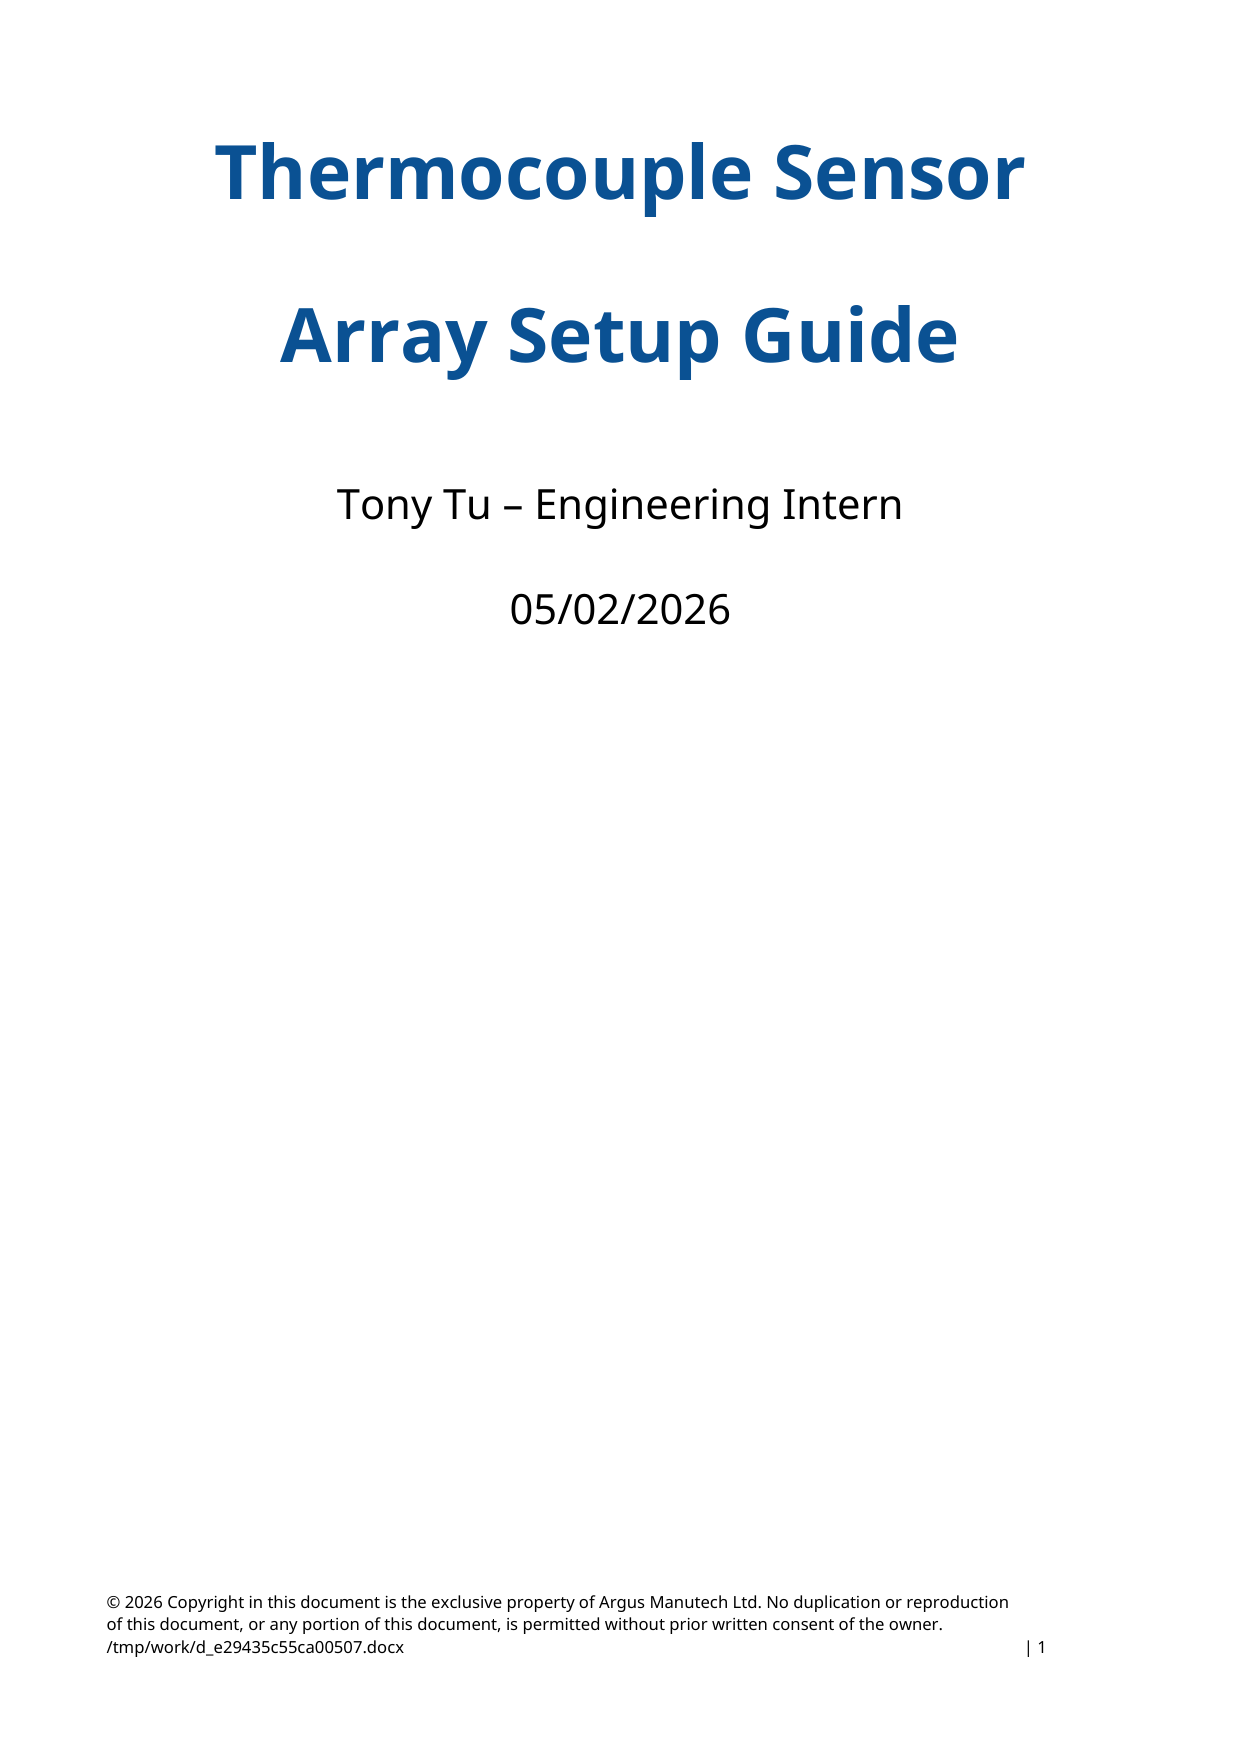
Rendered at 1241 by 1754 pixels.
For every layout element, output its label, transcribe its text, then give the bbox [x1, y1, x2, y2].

text 05/02/2026 [106, 579, 1134, 636]
title Thermocouple Sensor Array Setup Guide [106, 119, 1134, 384]
text Tony Tu – Engineering Intern [106, 475, 1134, 532]
